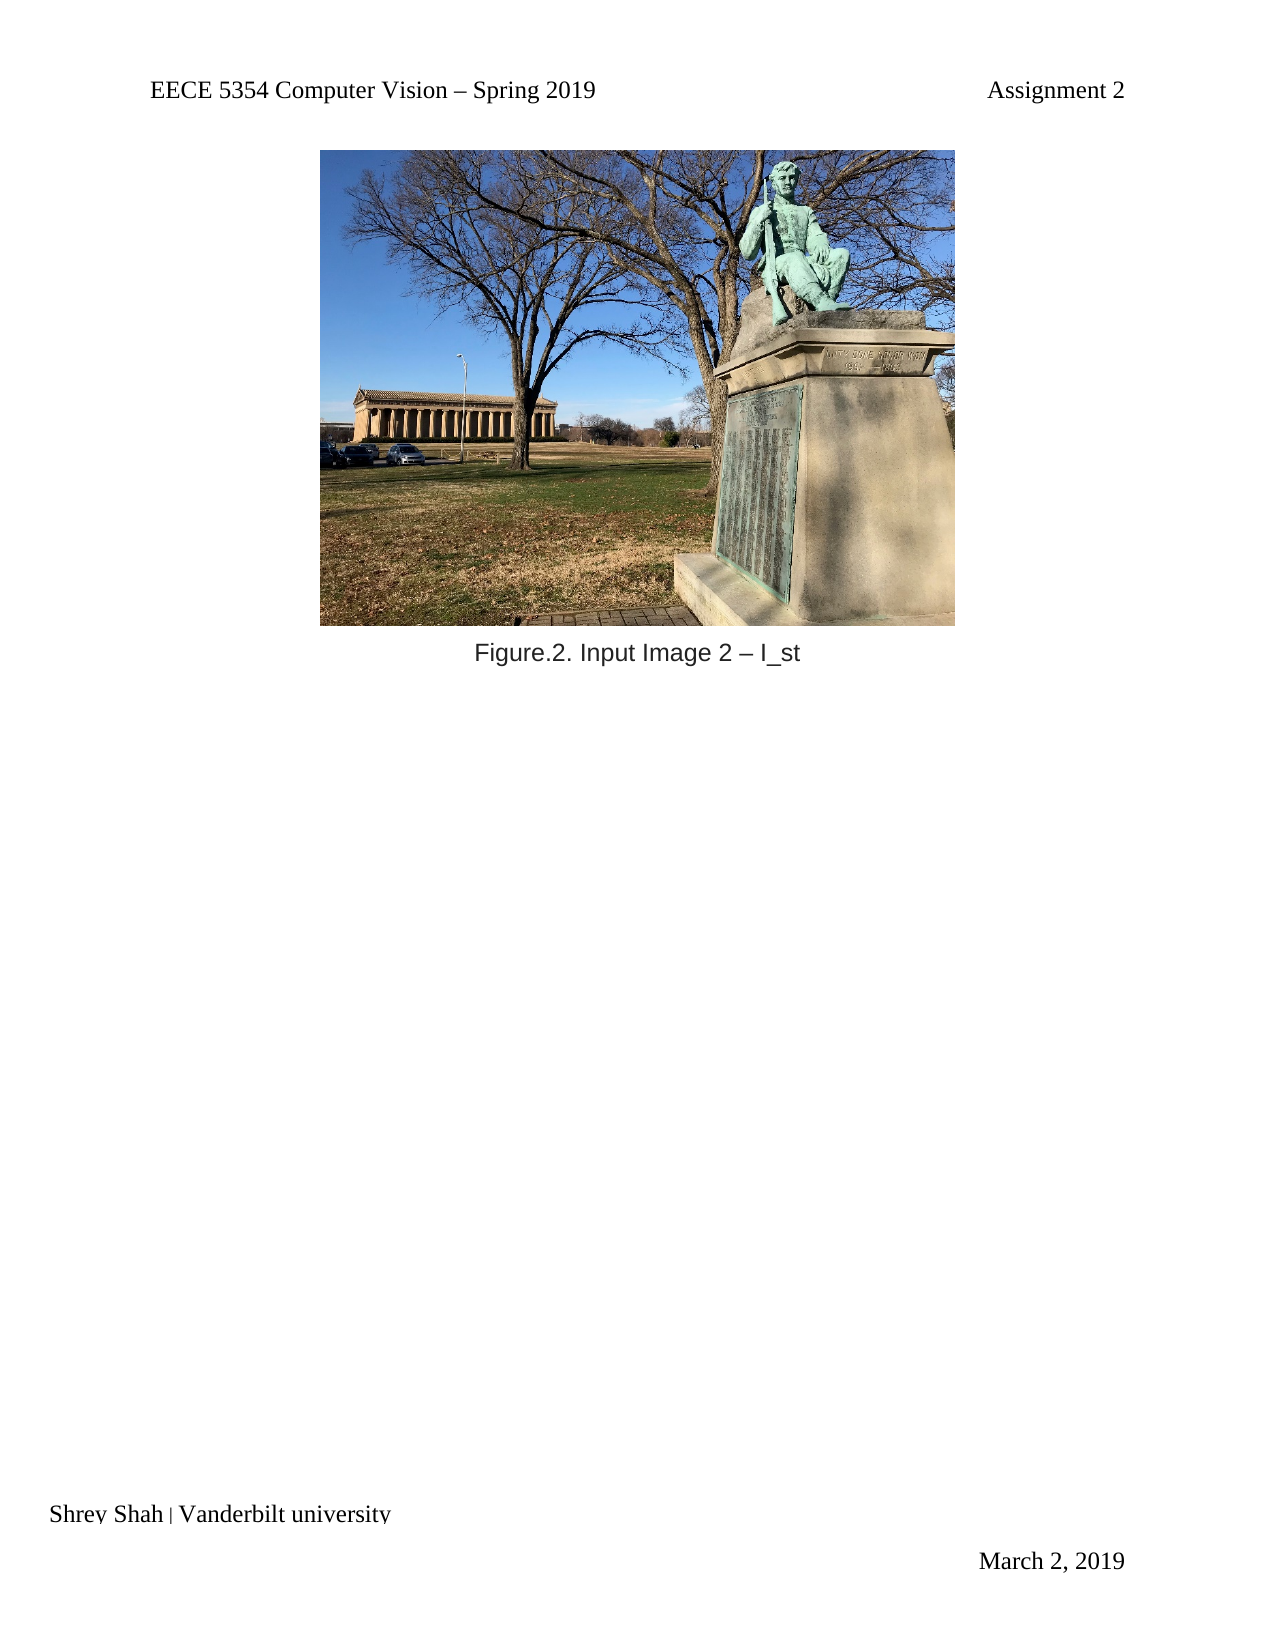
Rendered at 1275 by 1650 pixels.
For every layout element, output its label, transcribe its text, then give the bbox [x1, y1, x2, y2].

text Figure.2. Input Image 2 – I_st [150, 638, 1125, 667]
picture [320, 150, 955, 626]
